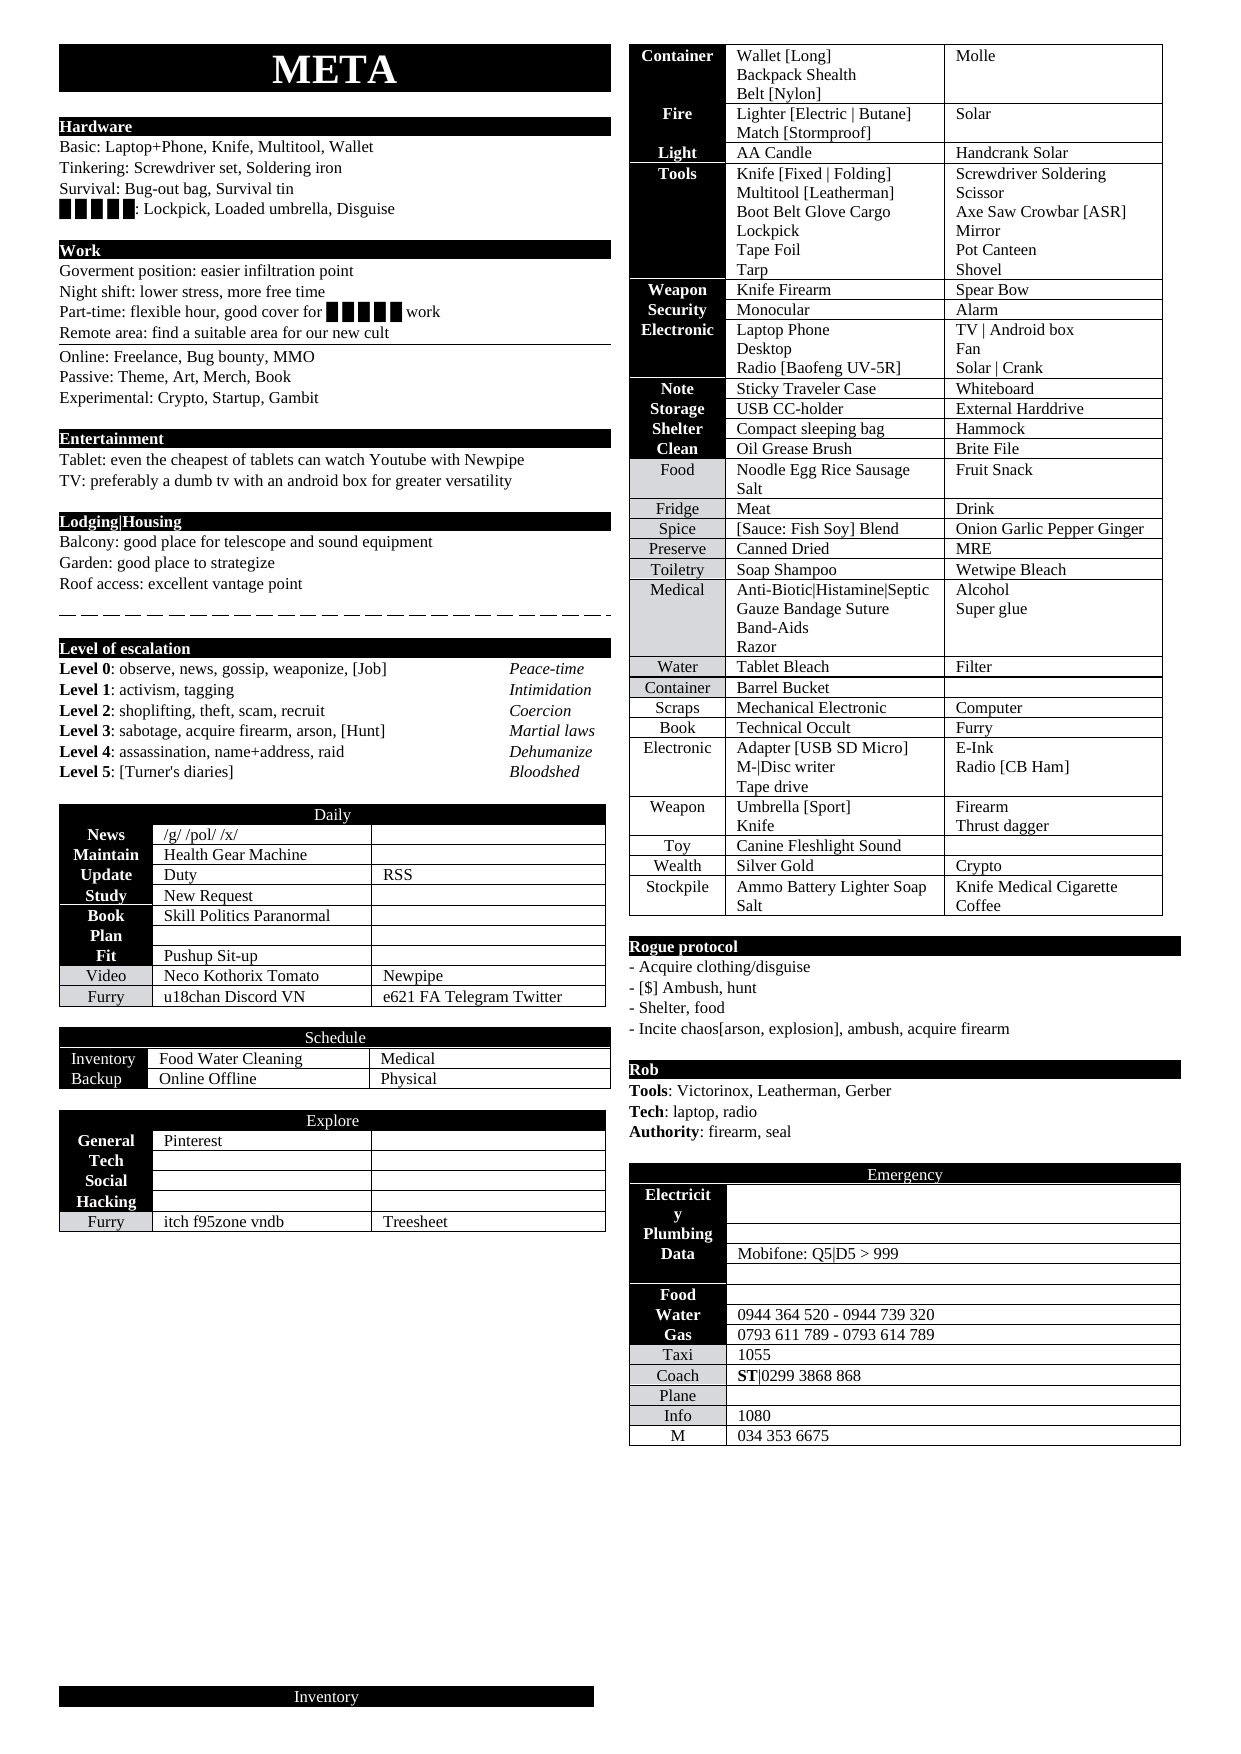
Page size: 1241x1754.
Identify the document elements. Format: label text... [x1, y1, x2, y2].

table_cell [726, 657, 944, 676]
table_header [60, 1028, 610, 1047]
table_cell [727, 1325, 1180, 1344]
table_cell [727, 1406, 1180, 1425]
text - [$] Ambush, hunt [629, 978, 1181, 997]
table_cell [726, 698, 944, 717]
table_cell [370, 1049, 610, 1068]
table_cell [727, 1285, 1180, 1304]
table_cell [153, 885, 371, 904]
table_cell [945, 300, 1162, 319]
text - Acquire clothing/disguise [629, 957, 1181, 976]
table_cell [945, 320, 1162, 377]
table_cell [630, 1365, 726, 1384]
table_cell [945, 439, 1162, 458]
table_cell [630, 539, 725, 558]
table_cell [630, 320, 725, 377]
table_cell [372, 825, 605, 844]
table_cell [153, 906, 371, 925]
text Goverment position: easier infiltration point [59, 261, 611, 280]
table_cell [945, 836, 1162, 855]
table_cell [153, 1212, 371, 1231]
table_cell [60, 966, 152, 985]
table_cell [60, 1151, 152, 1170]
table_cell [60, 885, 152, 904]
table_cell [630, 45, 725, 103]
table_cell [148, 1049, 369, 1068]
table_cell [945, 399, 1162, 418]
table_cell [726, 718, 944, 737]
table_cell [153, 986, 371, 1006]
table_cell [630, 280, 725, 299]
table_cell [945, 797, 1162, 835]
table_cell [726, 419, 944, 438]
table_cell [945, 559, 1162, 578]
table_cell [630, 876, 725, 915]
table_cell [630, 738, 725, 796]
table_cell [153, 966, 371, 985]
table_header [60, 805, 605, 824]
text Night shift: lower stress, more free time [59, 282, 611, 301]
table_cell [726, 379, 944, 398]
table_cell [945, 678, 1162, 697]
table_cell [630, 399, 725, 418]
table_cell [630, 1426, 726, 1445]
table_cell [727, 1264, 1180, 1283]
text Level 4: assassination, name+address, raid Dehumanize [59, 742, 611, 761]
text Tinkering: Screwdriver set, Soldering iron [59, 158, 611, 177]
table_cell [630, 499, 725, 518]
subtitle Hardware [59, 117, 611, 136]
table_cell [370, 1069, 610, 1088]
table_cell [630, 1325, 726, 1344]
subtitle Lodging|Housing [59, 512, 611, 531]
subtitle Rob [629, 1060, 1181, 1079]
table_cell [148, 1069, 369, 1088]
subtitle Rogue protocol [629, 936, 1181, 956]
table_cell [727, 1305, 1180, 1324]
text Part-time: flexible hour, good cover for █ █ █ █ █ work [59, 302, 326, 321]
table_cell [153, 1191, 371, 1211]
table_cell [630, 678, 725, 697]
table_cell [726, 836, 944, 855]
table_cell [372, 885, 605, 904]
text Experimental: Crypto, Startup, Gambit [59, 388, 611, 407]
text - Incite chaos[arson, explosion], ambush, acquire firearm [629, 1019, 1181, 1038]
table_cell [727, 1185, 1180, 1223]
text Level 0: observe, news, gossip, weaponize, [Job] Peace-time [59, 659, 611, 678]
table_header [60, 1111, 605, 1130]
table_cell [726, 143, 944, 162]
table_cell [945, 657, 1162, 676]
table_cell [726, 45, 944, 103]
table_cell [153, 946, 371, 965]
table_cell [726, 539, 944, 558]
text Level 5: [Turner's diaries] Bloodshed [59, 762, 611, 781]
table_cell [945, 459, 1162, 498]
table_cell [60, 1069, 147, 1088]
text Tech: laptop, radio [629, 1101, 1181, 1121]
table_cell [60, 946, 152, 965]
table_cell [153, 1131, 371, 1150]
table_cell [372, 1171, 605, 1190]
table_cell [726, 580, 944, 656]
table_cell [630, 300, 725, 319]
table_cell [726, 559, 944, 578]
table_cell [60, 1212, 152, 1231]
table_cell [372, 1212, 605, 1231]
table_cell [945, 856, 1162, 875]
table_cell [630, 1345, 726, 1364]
text Level of escalation [59, 638, 611, 658]
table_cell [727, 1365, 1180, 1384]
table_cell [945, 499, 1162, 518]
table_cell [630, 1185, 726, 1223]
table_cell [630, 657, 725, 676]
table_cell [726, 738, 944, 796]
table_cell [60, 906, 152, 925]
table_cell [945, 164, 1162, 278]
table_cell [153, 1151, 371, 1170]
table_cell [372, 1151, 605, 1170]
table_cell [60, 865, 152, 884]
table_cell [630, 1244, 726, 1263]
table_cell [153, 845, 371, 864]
text █ █ █ █ █: Lockpick, Loaded umbrella, Disguise [135, 199, 611, 218]
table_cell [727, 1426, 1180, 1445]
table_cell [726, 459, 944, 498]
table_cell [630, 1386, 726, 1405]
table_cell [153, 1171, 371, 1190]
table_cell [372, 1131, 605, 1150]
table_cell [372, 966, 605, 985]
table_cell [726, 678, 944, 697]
text Level 1: activism, tagging Intimidation [59, 680, 611, 699]
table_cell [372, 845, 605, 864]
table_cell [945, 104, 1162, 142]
text Survival: Bug-out bag, Survival tin [59, 178, 611, 198]
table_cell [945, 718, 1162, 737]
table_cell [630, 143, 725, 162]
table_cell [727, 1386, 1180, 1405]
text Level 3: sabotage, acquire firearm, arson, [Hunt] Martial laws [59, 721, 611, 740]
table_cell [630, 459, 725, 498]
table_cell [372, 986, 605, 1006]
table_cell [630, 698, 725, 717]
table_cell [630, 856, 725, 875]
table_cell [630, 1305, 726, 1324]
text Passive: Theme, Art, Merch, Book [59, 367, 611, 386]
text - Shelter, food [629, 998, 1181, 1017]
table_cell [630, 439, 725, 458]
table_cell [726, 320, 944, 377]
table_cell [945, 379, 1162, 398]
text Tools: Victorinox, Leatherman, Gerber [629, 1081, 1181, 1100]
text Level 2: shoplifting, theft, scam, recruit Coercion [59, 700, 611, 719]
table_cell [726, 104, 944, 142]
text Part-time: flexible hour, good cover for █ █ █ █ █ work [402, 302, 611, 321]
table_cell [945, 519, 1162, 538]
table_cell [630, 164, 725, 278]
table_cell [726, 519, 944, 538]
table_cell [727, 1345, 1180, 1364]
text Remote area: find a suitable area for our new cult [59, 323, 611, 342]
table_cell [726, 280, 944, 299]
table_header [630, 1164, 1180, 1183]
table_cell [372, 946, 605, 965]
subtitle Work [59, 240, 611, 259]
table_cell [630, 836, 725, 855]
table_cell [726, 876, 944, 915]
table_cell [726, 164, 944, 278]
text Online: Freelance, Bug bounty, MMO [59, 345, 611, 366]
text Tablet: even the cheapest of tablets can watch Youtube with Newpipe [59, 450, 611, 469]
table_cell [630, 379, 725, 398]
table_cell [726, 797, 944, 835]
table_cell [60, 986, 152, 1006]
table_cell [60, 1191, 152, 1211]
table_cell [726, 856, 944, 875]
text Balcony: good place for telescope and sound equipment [59, 532, 611, 551]
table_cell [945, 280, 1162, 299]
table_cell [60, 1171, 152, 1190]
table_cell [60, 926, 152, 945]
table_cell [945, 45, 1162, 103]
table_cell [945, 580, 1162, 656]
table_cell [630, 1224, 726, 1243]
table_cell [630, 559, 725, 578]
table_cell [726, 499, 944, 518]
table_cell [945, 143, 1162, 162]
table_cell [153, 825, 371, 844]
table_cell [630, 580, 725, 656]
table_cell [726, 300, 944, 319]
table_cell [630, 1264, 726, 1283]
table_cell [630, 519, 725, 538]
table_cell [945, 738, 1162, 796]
text Roof access: excellent vantage point [59, 573, 611, 593]
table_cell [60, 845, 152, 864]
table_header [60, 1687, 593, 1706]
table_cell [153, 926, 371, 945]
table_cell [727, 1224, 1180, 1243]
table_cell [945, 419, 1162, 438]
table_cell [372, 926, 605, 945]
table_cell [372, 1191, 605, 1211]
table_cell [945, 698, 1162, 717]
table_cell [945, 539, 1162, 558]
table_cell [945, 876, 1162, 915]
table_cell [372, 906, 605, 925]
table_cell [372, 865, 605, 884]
text Authority: firearm, seal [629, 1122, 1181, 1141]
subtitle Entertainment [59, 429, 611, 448]
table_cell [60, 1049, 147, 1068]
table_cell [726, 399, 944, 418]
text META [59, 44, 611, 92]
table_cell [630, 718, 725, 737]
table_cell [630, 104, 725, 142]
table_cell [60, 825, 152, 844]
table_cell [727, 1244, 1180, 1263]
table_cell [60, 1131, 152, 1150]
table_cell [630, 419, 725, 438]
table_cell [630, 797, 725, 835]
text Basic: Laptop+Phone, Knife, Multitool, Wallet [59, 137, 611, 156]
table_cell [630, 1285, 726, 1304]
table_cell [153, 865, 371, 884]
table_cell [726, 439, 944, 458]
text TV: preferably a dumb tv with an android box for greater versatility [59, 470, 611, 489]
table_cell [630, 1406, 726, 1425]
text Garden: good place to strategize [59, 553, 611, 572]
